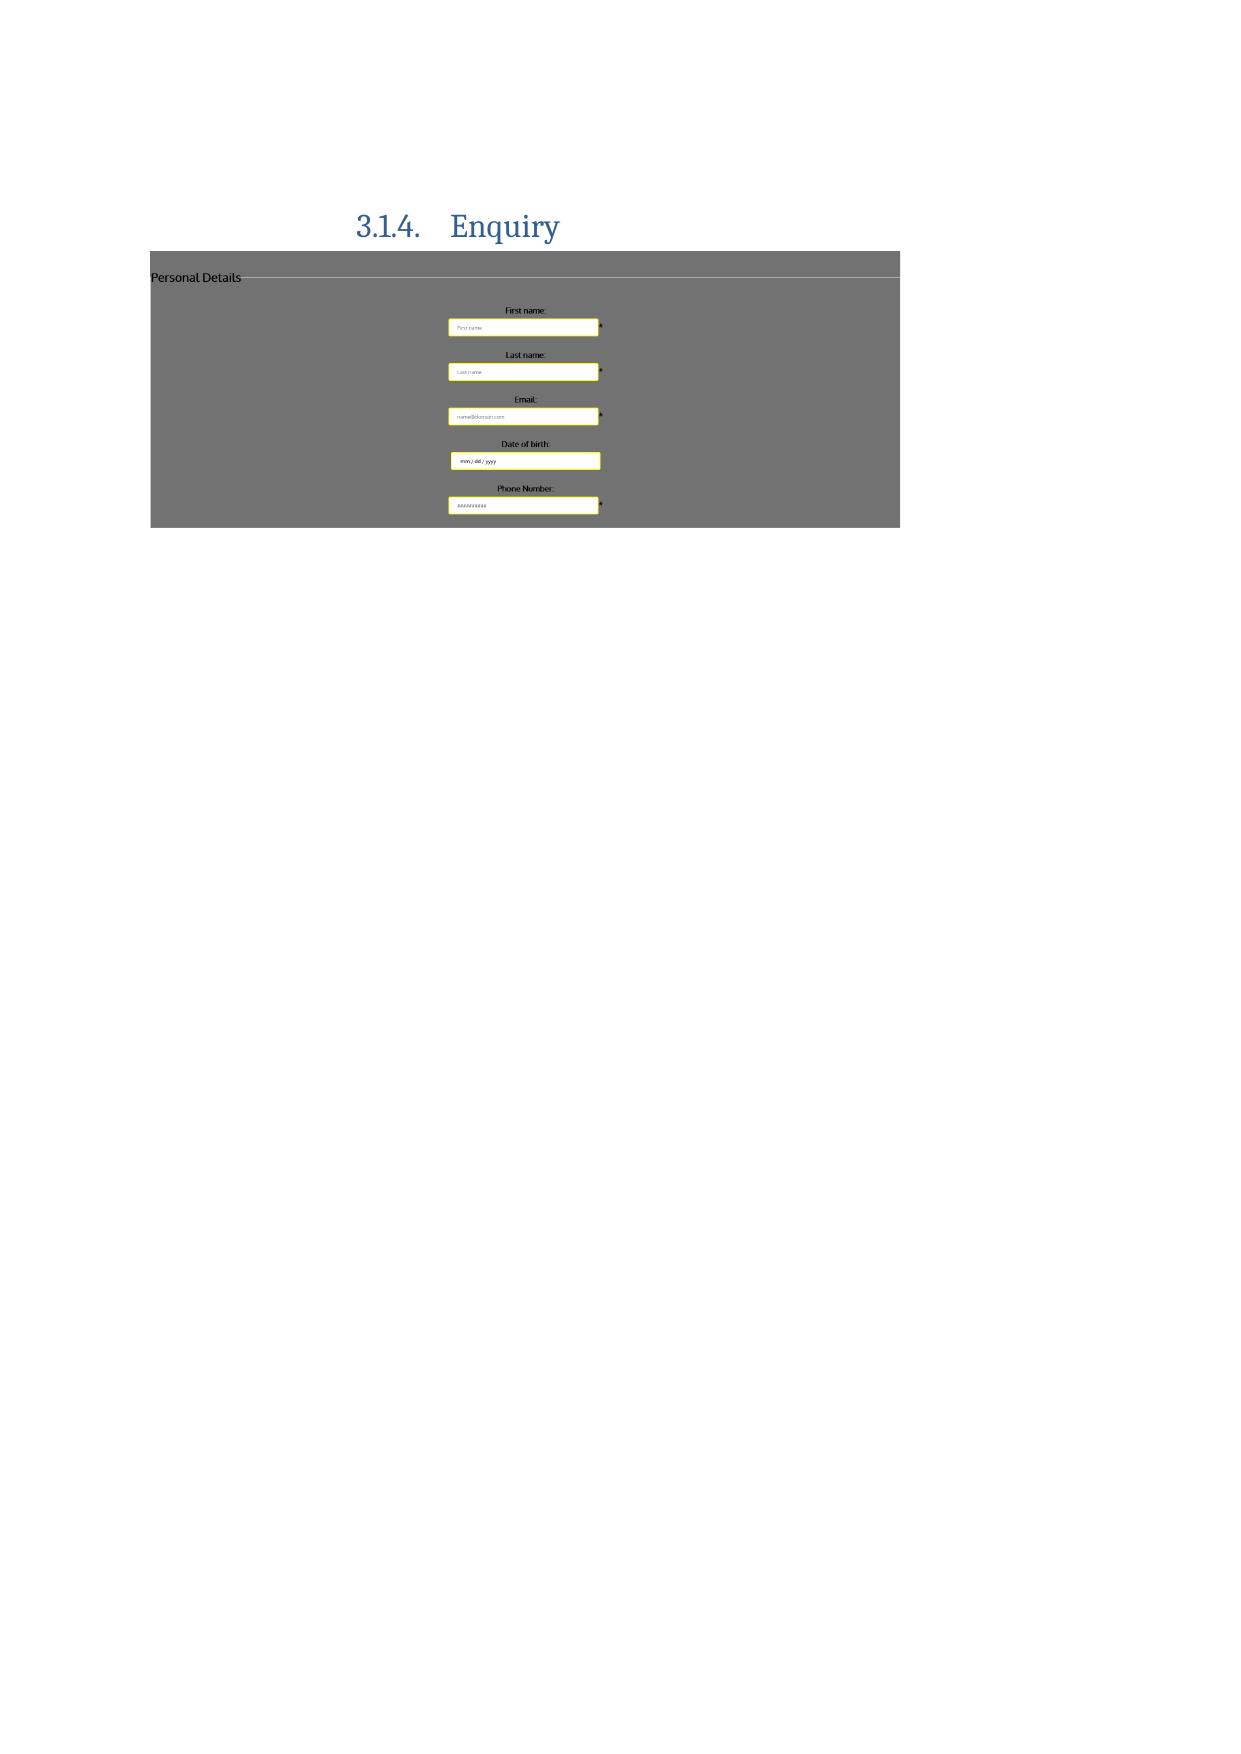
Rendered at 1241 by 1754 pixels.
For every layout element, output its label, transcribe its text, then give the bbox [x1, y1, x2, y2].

picture [150, 251, 901, 528]
subtitle Enquiry [356, 207, 1090, 246]
